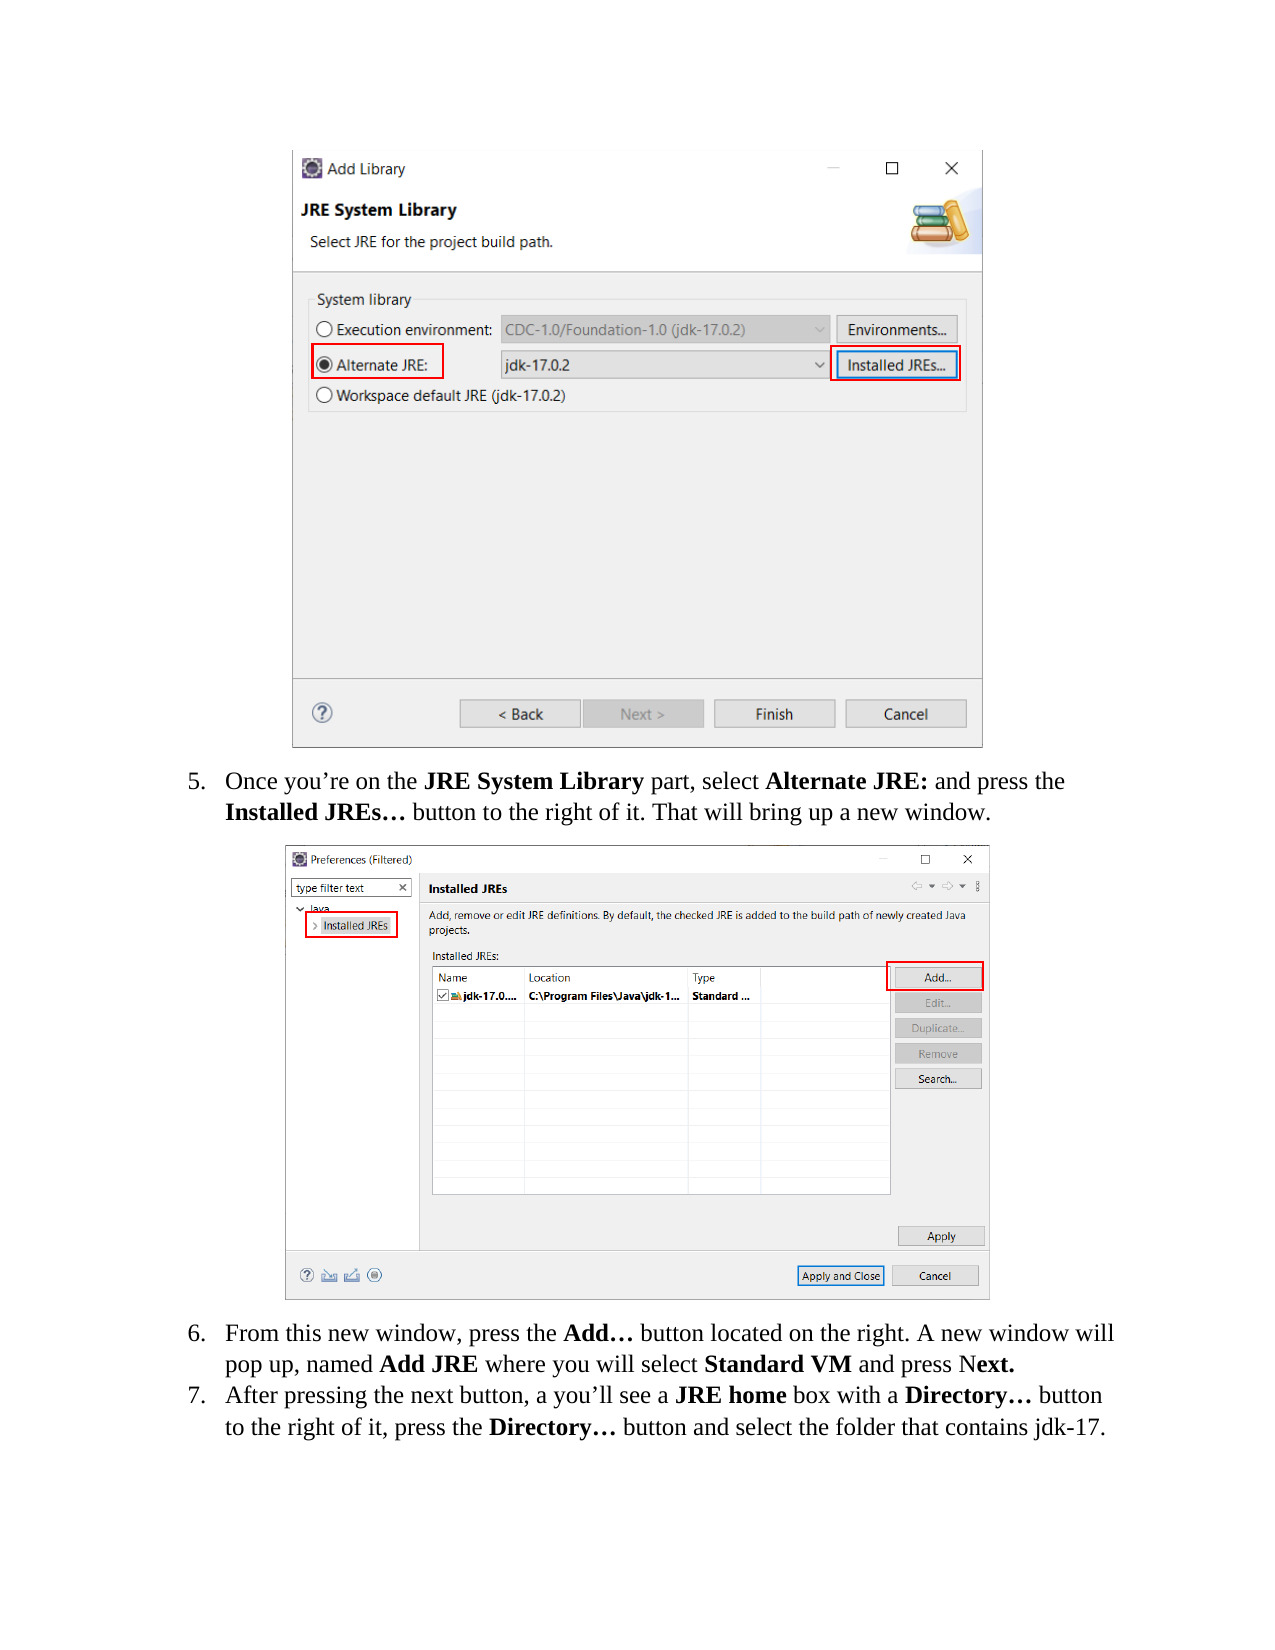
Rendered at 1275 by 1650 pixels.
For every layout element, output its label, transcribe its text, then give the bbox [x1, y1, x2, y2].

picture [292, 150, 983, 748]
picture [285, 845, 990, 1300]
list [187, 1381, 1125, 1440]
list From this new window, press the Add… button located on the right. A new window will pop up, named Add JRE where you will select Standard VM and press Next. [187, 1318, 1125, 1378]
list Once you’re on the JRE System Library part, select Alternate JRE: and press the Installed JREs… button to the right of it. That will bring up a new window. [187, 766, 1125, 826]
